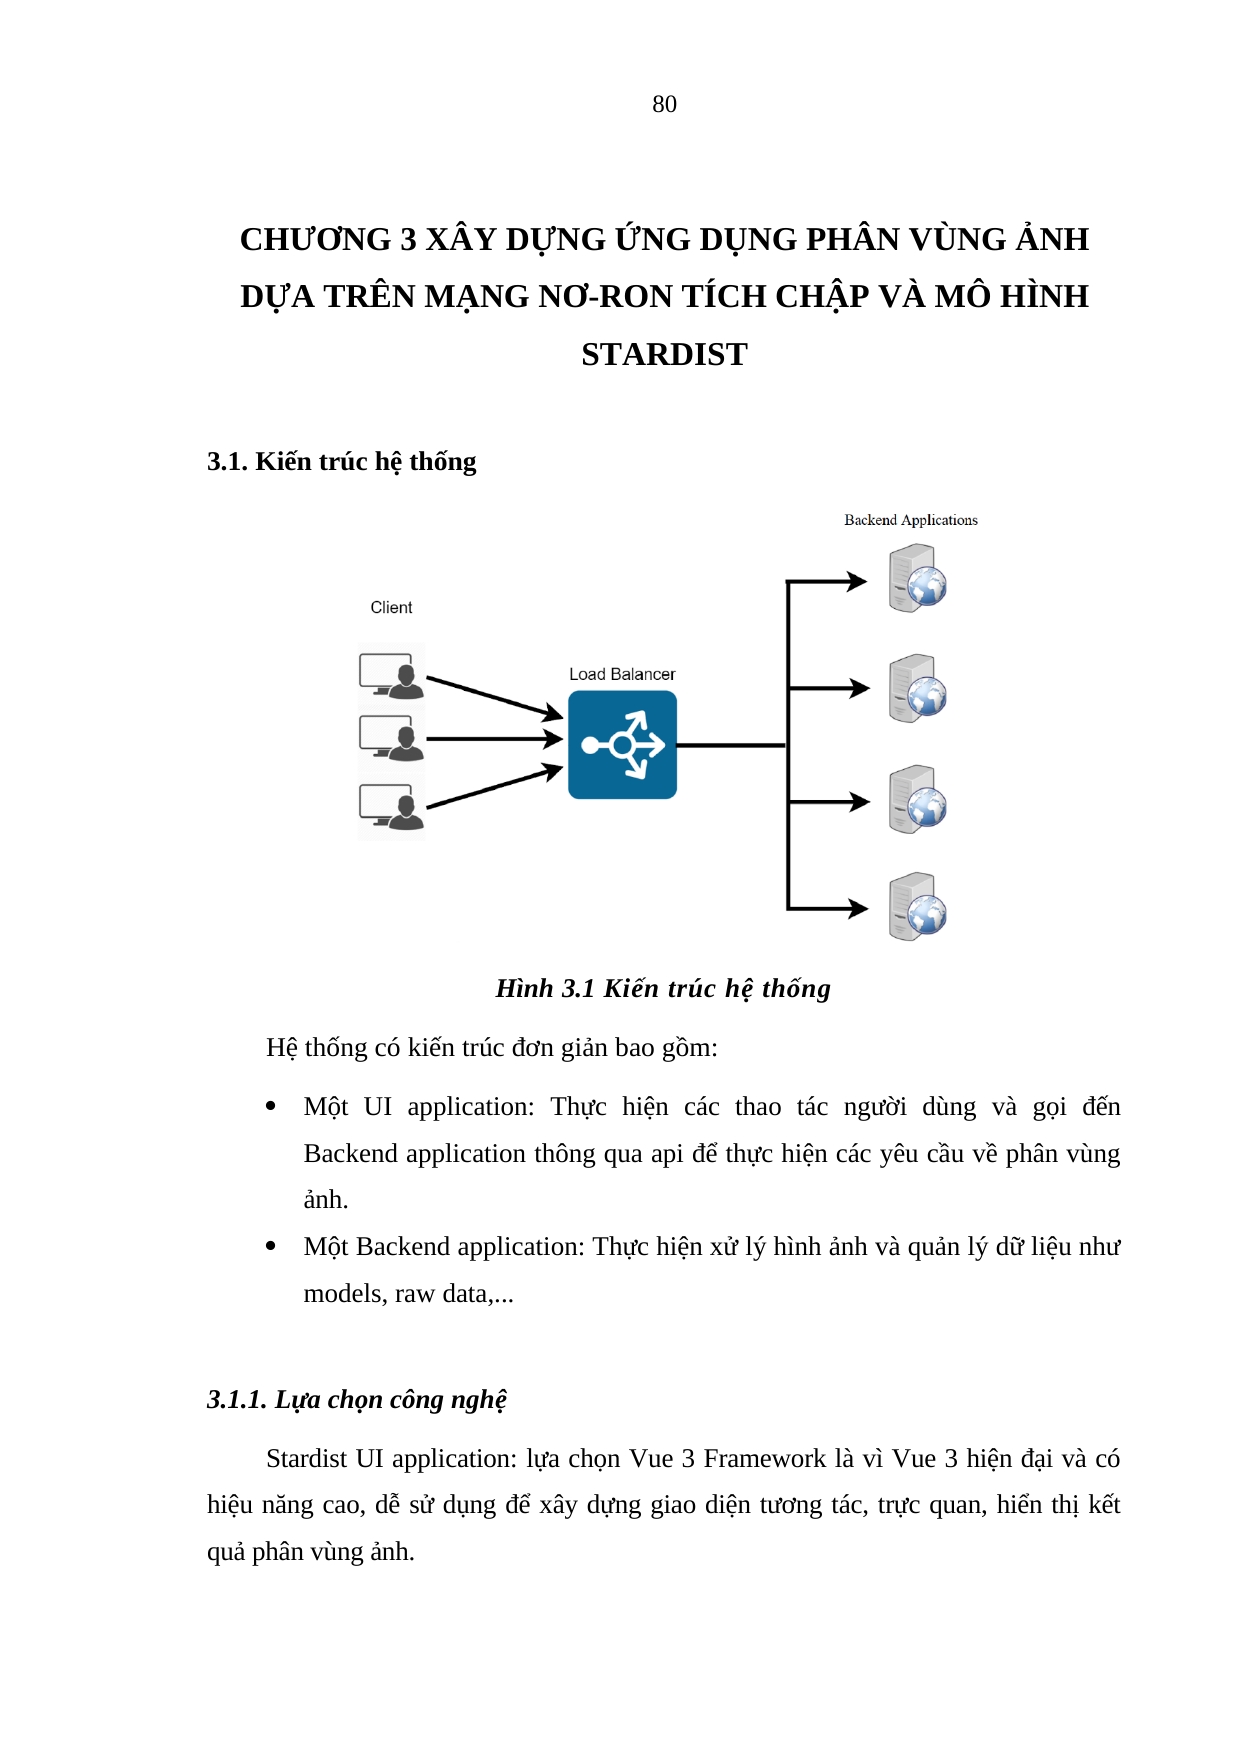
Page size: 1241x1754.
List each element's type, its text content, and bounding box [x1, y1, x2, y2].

picture [339, 504, 990, 960]
list Một UI application: Thực hiện các thao tác người dùng và gọi đến Backend application thông qua api để thực hiện các yêu cầu về phân vùng ảnh. [266, 1090, 1122, 1214]
list Một Backend application: Thực hiện xử lý hình ảnh và quản lý dữ liệu như models, raw data,... [266, 1230, 1122, 1308]
text Stardist UI application: lựa chọn Vue 3 Framework là vì Vue 3 hiện đại và có hiệu năng cao, dễ sử dụng để xây dựng giao diện tương tác, trực quan, hiển thị kết quả phân vùng ảnh. [207, 1442, 1122, 1566]
text Hình 3.1 Kiến trúc hệ thống [207, 972, 1122, 1003]
subtitle 3.1. Kiến trúc hệ thống [207, 446, 1122, 477]
text Hệ thống có kiến trúc đơn giản bao gồm: [207, 1031, 1122, 1062]
subtitle 3.1.1. Lựa chọn công nghệ [207, 1383, 1122, 1414]
subtitle CHƯƠNG 3 XÂY DỰNG ỨNG DỤNG PHÂN VÙNG ẢNH DỰA TRÊN MẠNG NƠ-RON TÍCH CHẬP VÀ MÔ HÌNH STARDIST [207, 219, 1122, 373]
